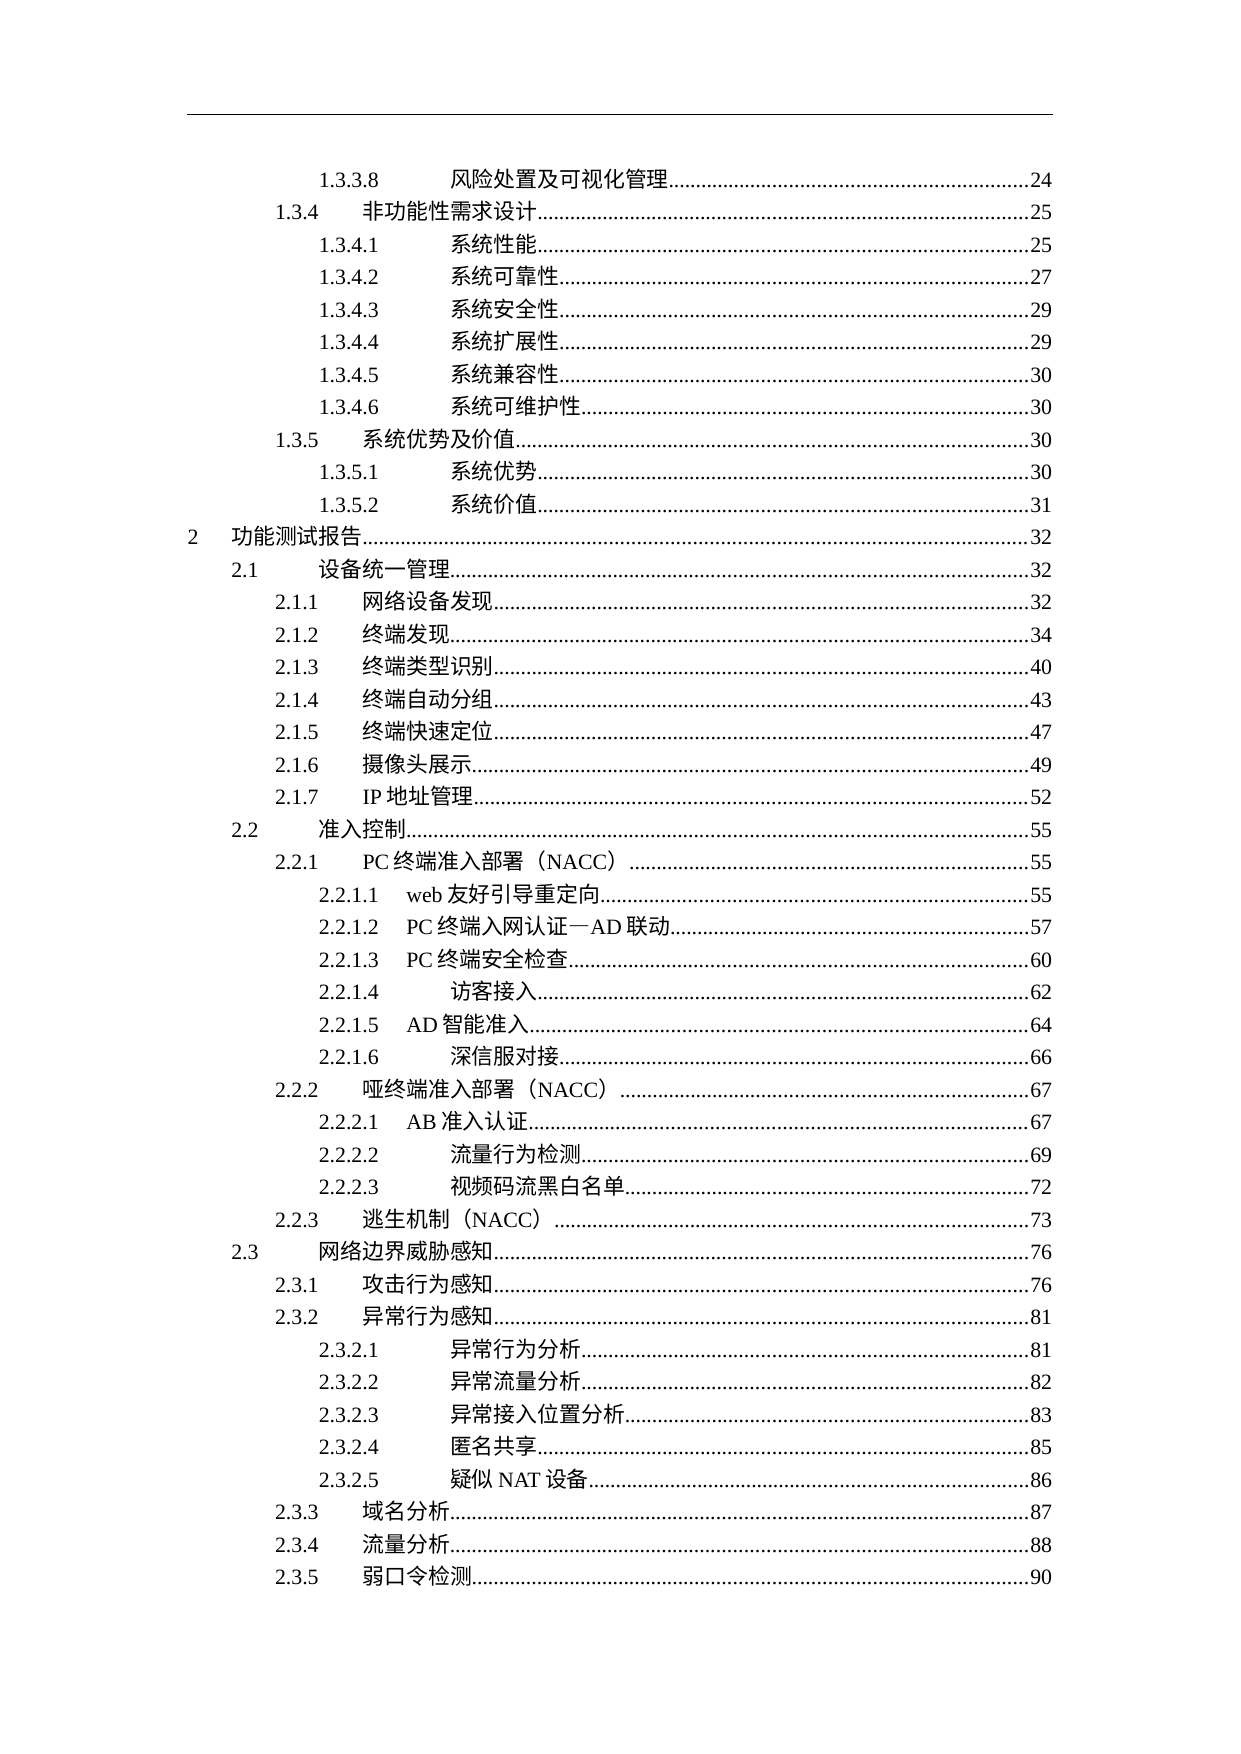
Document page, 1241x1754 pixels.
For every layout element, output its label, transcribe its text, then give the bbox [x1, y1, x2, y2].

text 2.1.5 终端快速定位 47 [275, 714, 1053, 746]
text 2.1.1 网络设备发现 32 [275, 584, 1053, 616]
text 2.3.4 流量分析 88 [275, 1526, 1053, 1559]
text 2.3.2.4 匿名共享 85 [318, 1429, 1053, 1461]
text 1.3.3.8 风险处置及可视化管理 24 [318, 161, 1053, 194]
text 2.2.2.2 流量行为检测 69 [318, 1136, 1053, 1169]
text 1.3.5.2 系统价值 31 [318, 486, 1053, 519]
text 1.3.4 非功能性需求设计 25 [275, 194, 1053, 226]
text 2.2.1.6 深信服对接 66 [318, 1039, 1053, 1071]
text 2.2.2.3 视频码流黑白名单 72 [318, 1169, 1053, 1201]
text 2.1.3 终端类型识别 40 [275, 649, 1053, 681]
text 2.2.1.4 访客接入 62 [318, 974, 1053, 1006]
text 2.3.1 攻击行为感知 76 [275, 1266, 1053, 1299]
text 2.2.1.2 PC终端入网认证—AD联动 57 [318, 909, 1053, 941]
text 1.3.5 系统优势及价值 30 [275, 421, 1053, 454]
text 2.2.2 哑终端准入部署（NACC） 67 [275, 1071, 1053, 1104]
text 2.3 网络边界威胁感知 76 [231, 1234, 1053, 1266]
text 2.1.6 摄像头展示 49 [275, 746, 1053, 779]
text 2.3.2.1 异常行为分析 81 [318, 1331, 1053, 1364]
text 1.3.4.3 系统安全性 29 [318, 291, 1053, 324]
text 1.3.4.1 系统性能 25 [318, 226, 1053, 259]
text 2.3.2 异常行为感知 81 [275, 1299, 1053, 1331]
text 1.3.4.6 系统可维护性 30 [318, 389, 1053, 421]
text 2.3.2.2 异常流量分析 82 [318, 1364, 1053, 1396]
text 2 功能测试报告 32 [187, 519, 1053, 551]
text 2.2 准入控制 55 [231, 811, 1053, 844]
text 2.3.5 弱口令检测 90 [275, 1559, 1053, 1591]
text 2.1.2 终端发现 34 [275, 616, 1053, 649]
text 1.3.4.4 系统扩展性 29 [318, 324, 1053, 356]
text 2.2.3 逃生机制（NACC） 73 [275, 1201, 1053, 1234]
text 2.1.4 终端自动分组 43 [275, 681, 1053, 714]
text 2.1.7 IP地址管理 52 [275, 779, 1053, 811]
text 1.3.4.5 系统兼容性 30 [318, 356, 1053, 389]
text 2.2.1.1 web友好引导重定向 55 [318, 876, 1053, 909]
text 2.3.2.5 疑似NAT设备 86 [318, 1461, 1053, 1494]
text 2.1 设备统一管理 32 [231, 551, 1053, 584]
text 2.2.1.3 PC终端安全检查 60 [318, 941, 1053, 974]
text 1.3.4.2 系统可靠性 27 [318, 259, 1053, 291]
text 2.2.2.1 AB准入认证 67 [318, 1104, 1053, 1136]
text 2.3.3 域名分析 87 [275, 1494, 1053, 1526]
text 2.3.2.3 异常接入位置分析 83 [318, 1396, 1053, 1429]
text 2.2.1.5 AD智能准入 64 [318, 1006, 1053, 1039]
text 1.3.5.1 系统优势 30 [318, 454, 1053, 486]
text 2.2.1 PC终端准入部署（NACC） 55 [275, 844, 1053, 876]
